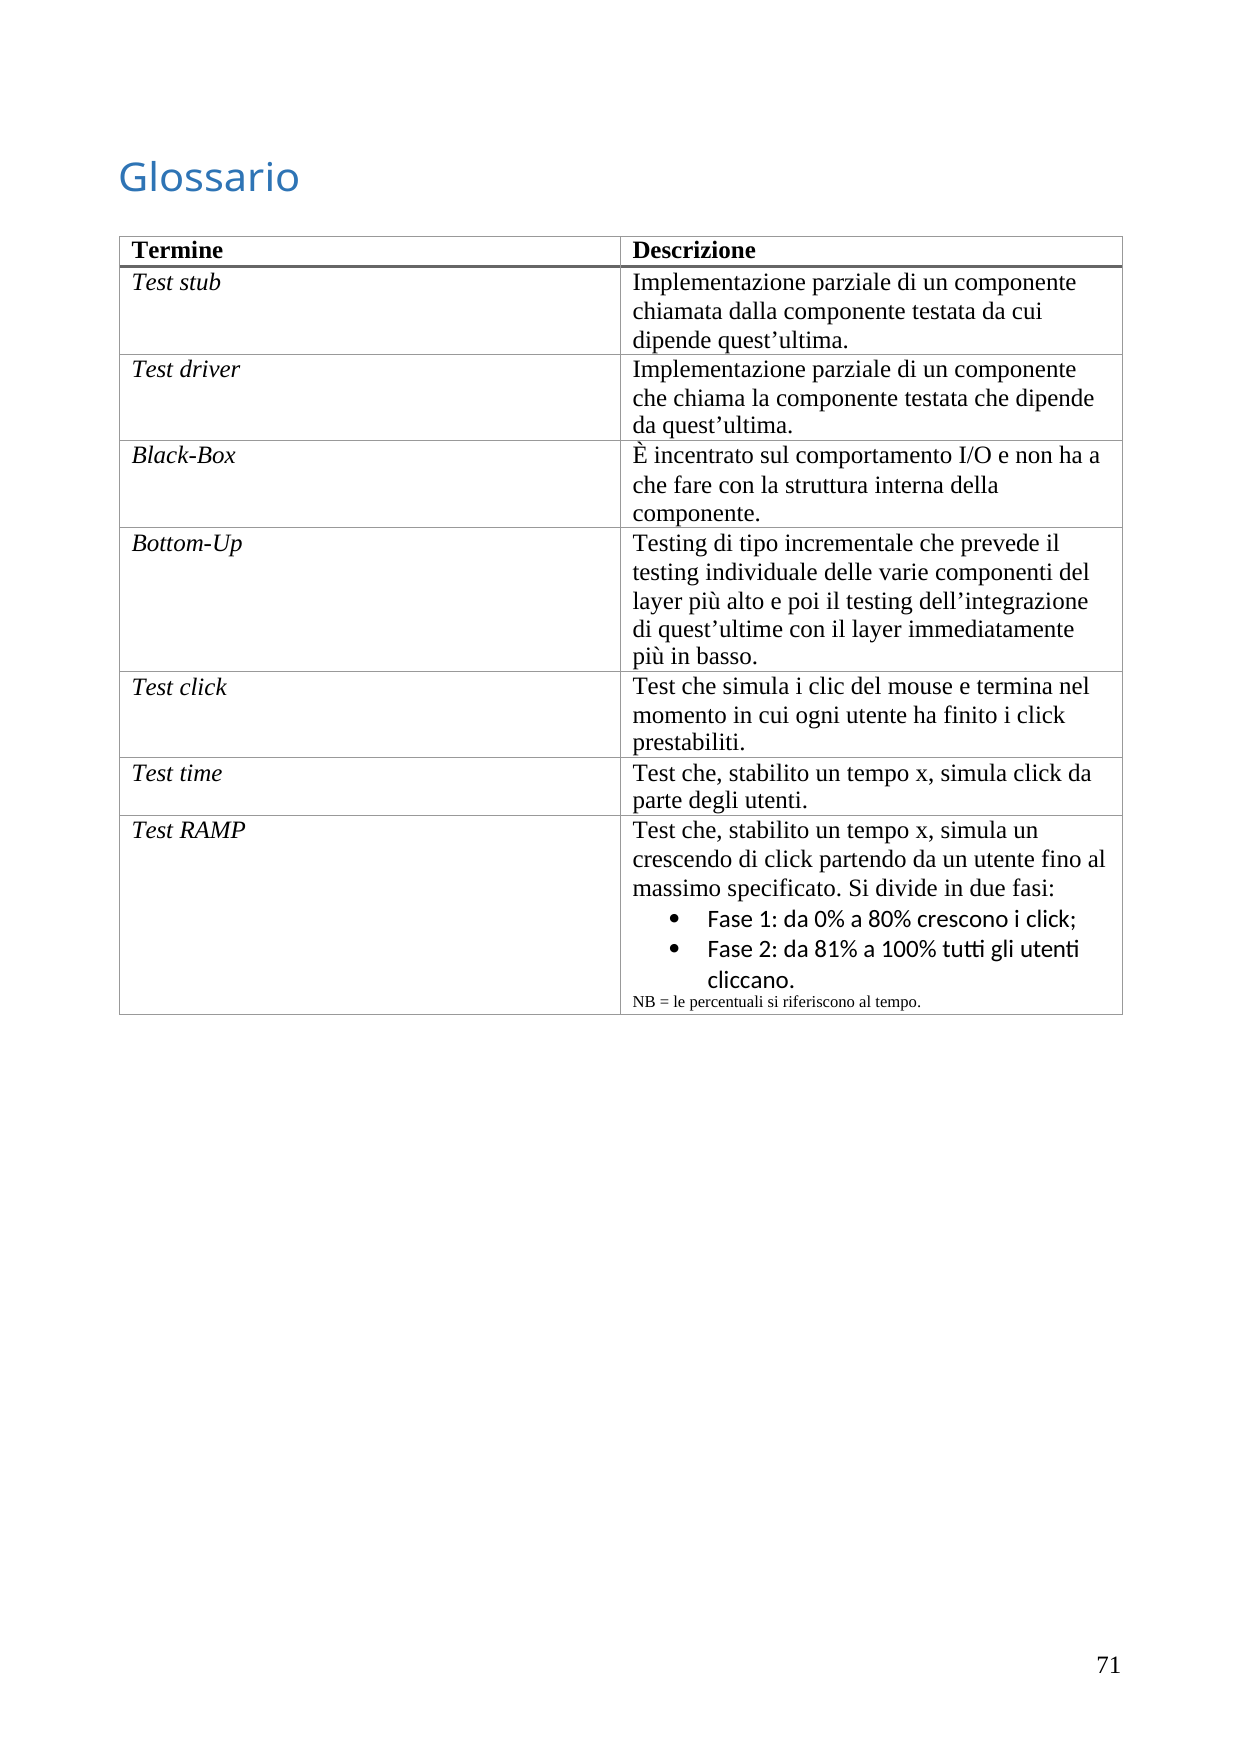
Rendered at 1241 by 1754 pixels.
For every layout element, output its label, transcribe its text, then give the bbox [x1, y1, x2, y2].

table_header Termine [120, 237, 620, 265]
table_cell Black-Box [120, 441, 620, 527]
table_cell Test time [120, 758, 620, 814]
table_cell Testing di tipo incrementale che prevede il testing individuale delle varie componenti del layer più alto e poi il testing dell’integrazione di quest’ultime con il layer immediatamente più in basso. [621, 528, 1122, 671]
table_cell Implementazione parziale di un componente chiamata dalla componente testata da cui dipende quest’ultima. [621, 268, 1122, 354]
table_cell È incentrato sul comportamento I/O e non ha a che fare con la struttura interna della componente. [621, 441, 1122, 527]
table_cell Implementazione parziale di un componente che chiama la componente testata che dipende da quest’ultima. [621, 355, 1122, 440]
table_cell Test click [120, 672, 620, 757]
table_cell Bottom-Up [120, 528, 620, 671]
table_cell Test che simula i clic del mouse e termina nel momento in cui ogni utente ha finito i click prestabiliti. [621, 672, 1122, 757]
table_cell Test driver [120, 355, 620, 440]
table_cell Test stub [120, 268, 620, 354]
table_cell Test che, stabilito un tempo x, simula click da parte degli utenti. [621, 758, 1122, 814]
table_cell Test RAMP [120, 816, 620, 1014]
subtitle Glossario [118, 149, 1134, 203]
table_header Descrizione [621, 237, 1122, 265]
table_cell Test che, stabilito un tempo x, simula un crescendo di click partendo da un utente fino al massimo specificato. Si divide in due fasi: Fase 1: da 0% a 80% crescono i click; Fase 2: da 81% a 100% tutti gli utenti cliccano. NB = le percentuali si riferiscono al tempo. [621, 816, 1122, 1014]
